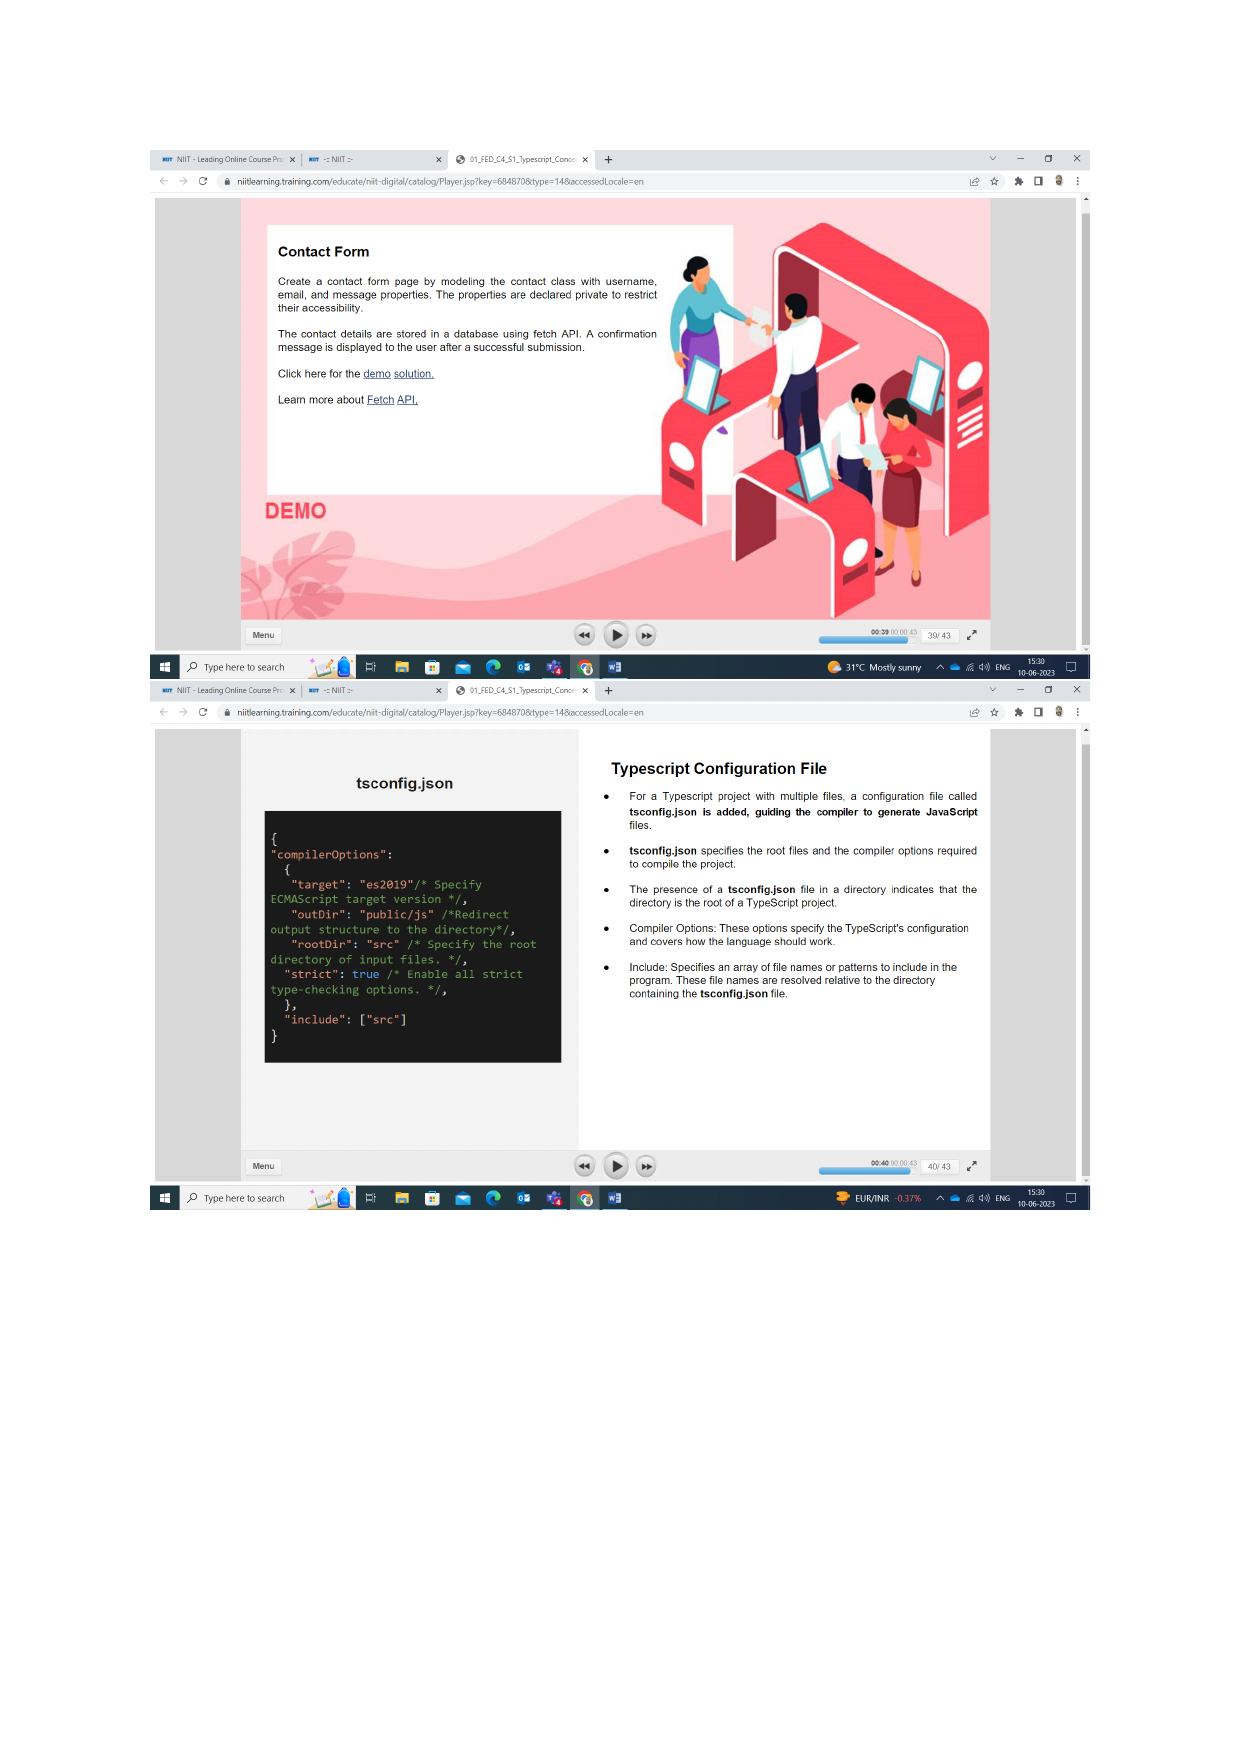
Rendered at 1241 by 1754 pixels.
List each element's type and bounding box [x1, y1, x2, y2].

picture [150, 150, 1091, 679]
picture [150, 681, 1091, 1210]
